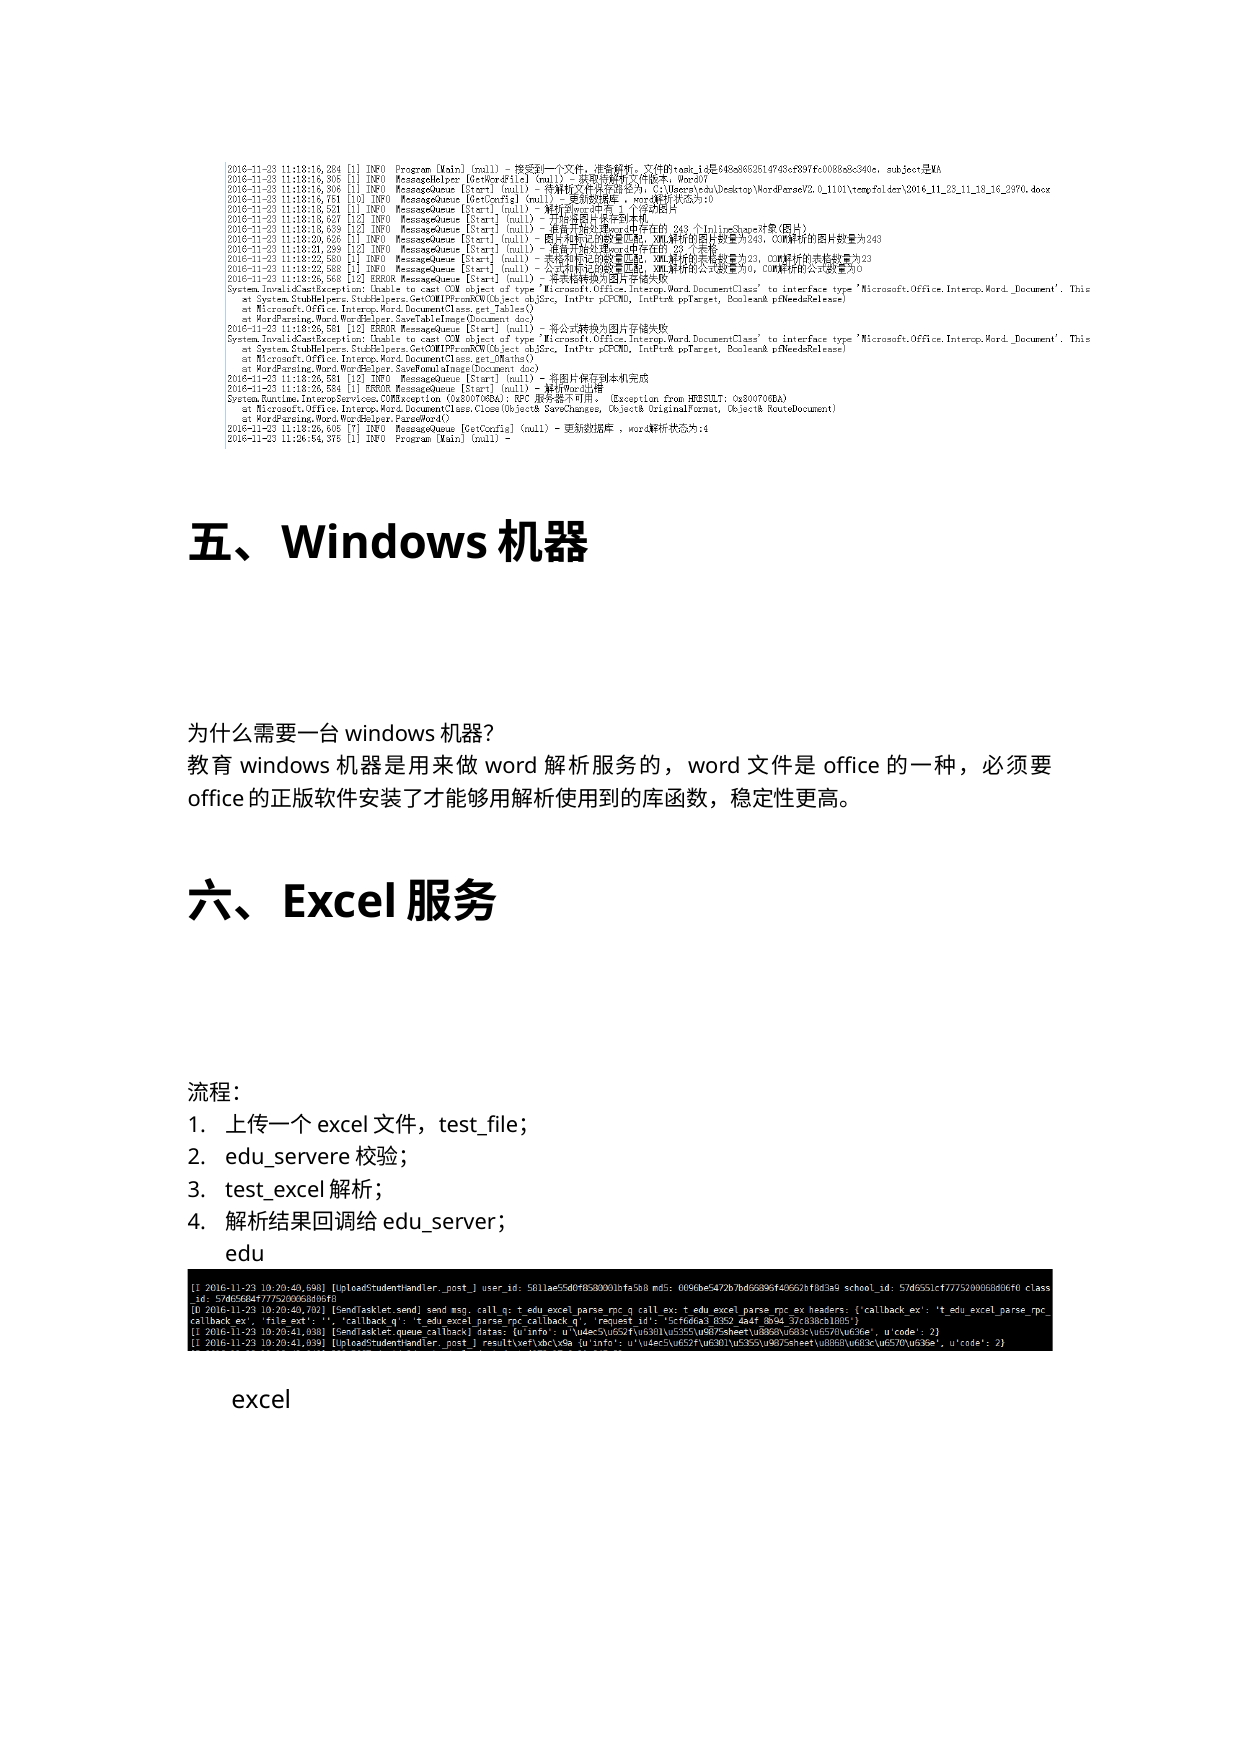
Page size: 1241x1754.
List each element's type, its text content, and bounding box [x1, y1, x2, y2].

list test_excel解析； [187, 1172, 1053, 1204]
list edu_servere校验； [187, 1139, 1053, 1172]
text 教育windows机器是用来做word解析服务的，word文件是office的一种，必须要office的正版软件安装了才能够用解析使用到的库函数，稳定性更高。 [187, 748, 1053, 813]
picture [225, 162, 1091, 449]
text 为什么需要一台windows机器？ [187, 716, 1053, 748]
list 上传一个excel文件，test_file； [187, 1107, 1053, 1139]
text excel [187, 1367, 1053, 1432]
subtitle Windows机器 [187, 490, 1053, 587]
picture [187, 1269, 1053, 1351]
subtitle Excel服务 [187, 848, 1053, 946]
list edu [225, 1237, 1053, 1269]
text 流程： [187, 1074, 1053, 1107]
list 解析结果回调给edu_server； [187, 1204, 1053, 1237]
